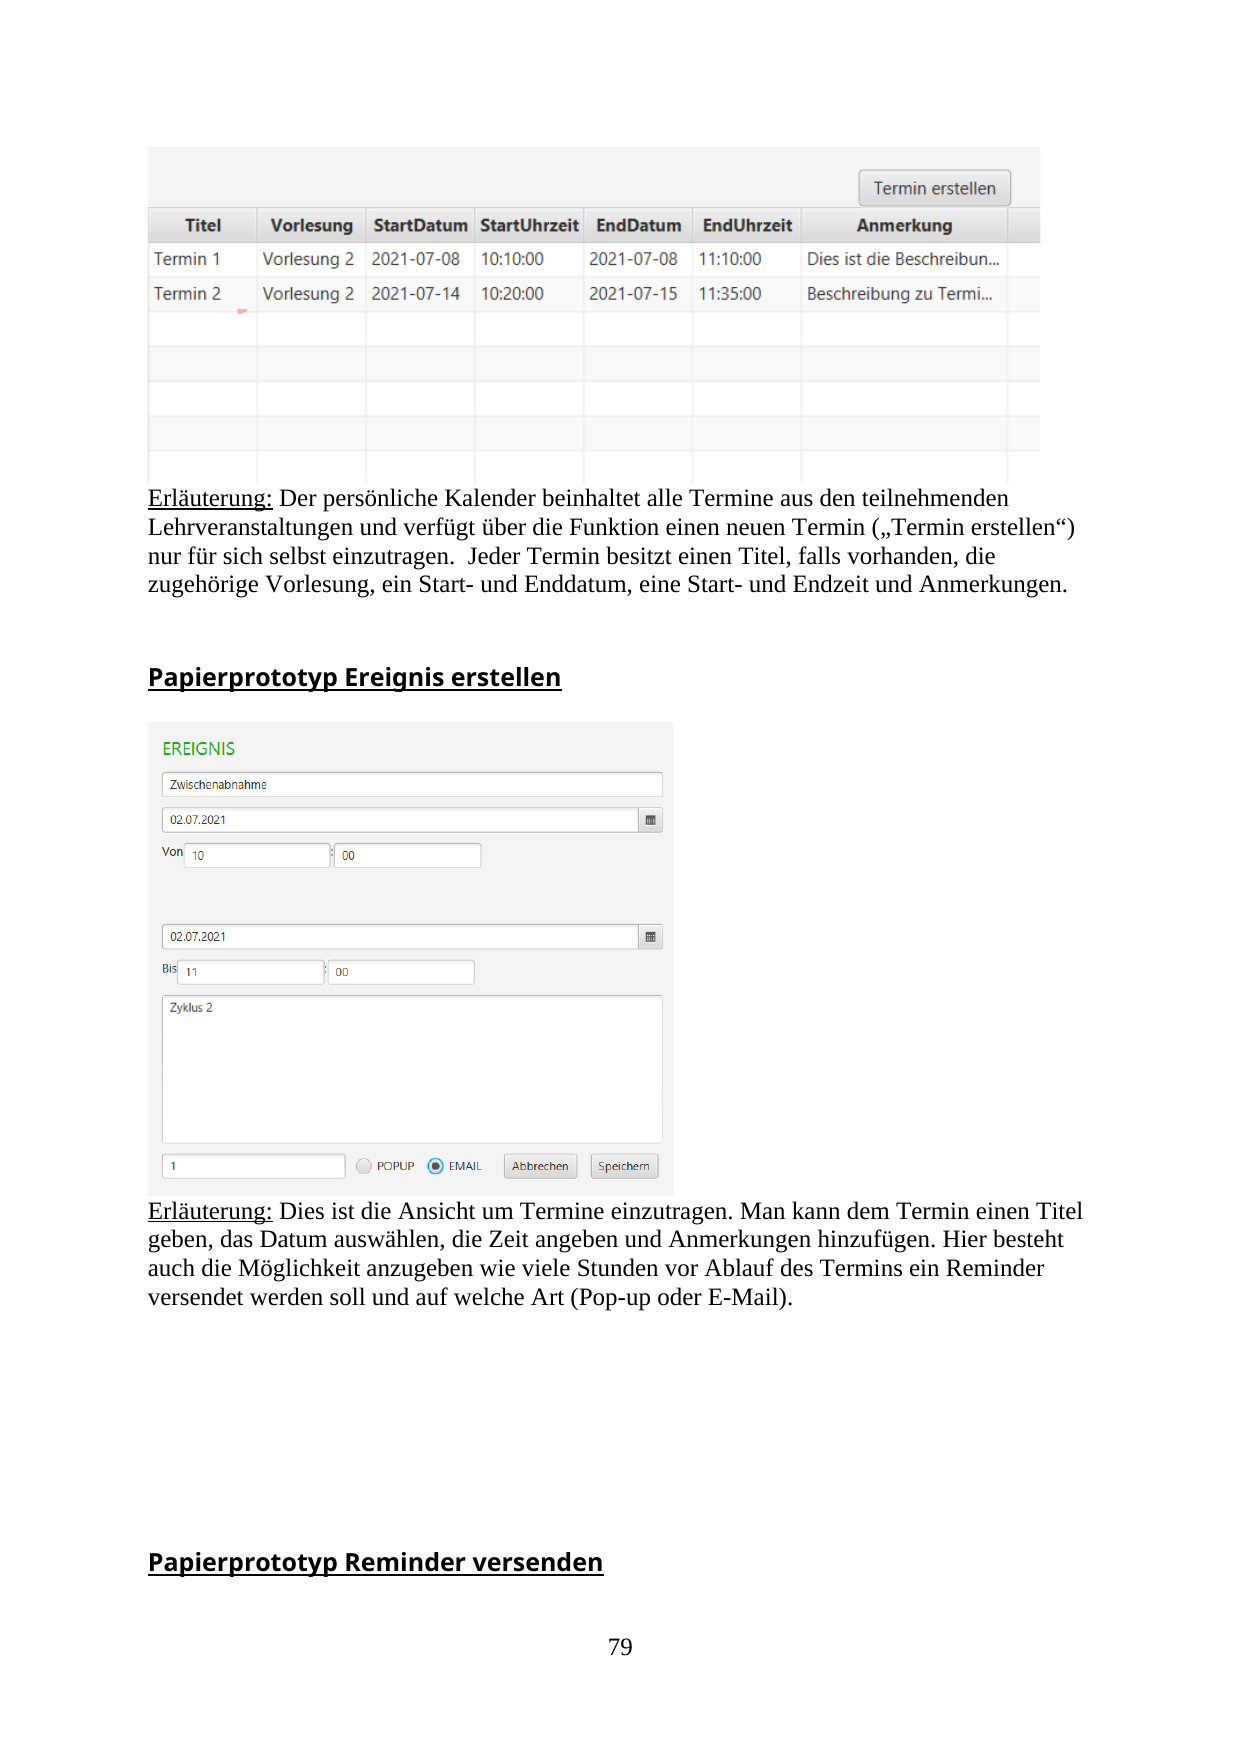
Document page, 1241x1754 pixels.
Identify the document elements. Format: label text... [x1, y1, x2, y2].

subtitle Papierprototyp Reminder versenden [148, 1545, 1093, 1579]
picture [147, 147, 1041, 484]
text Erläuterung: Dies ist die Ansicht um Termine einzutragen. Man kann dem Termin einen Titel geben, das Datum auswählen, die Zeit angeben und Anmerkungen hinzufügen. Hier besteht auch die Möglichkeit anzugeben wie viele Stunden vor Ablauf des Termins ein Reminder versendet werden soll und auf welche Art (Pop-up oder E-Mail). [148, 1196, 1093, 1311]
text Erläuterung: Der persönliche Kalender beinhaltet alle Termine aus den teilnehmenden Lehrveranstaltungen und verfügt über die Funktion einen neuen Termin („Termin erstellen“) nur für sich selbst einzutragen. Jeder Termin besitzt einen Titel, falls vorhanden, die zugehörige Vorlesung, ein Start- und Enddatum, eine Start- und Endzeit und Anmerkungen. [148, 483, 1093, 598]
picture [147, 722, 674, 1196]
subtitle Papierprototyp Ereignis erstellen [148, 660, 1093, 694]
